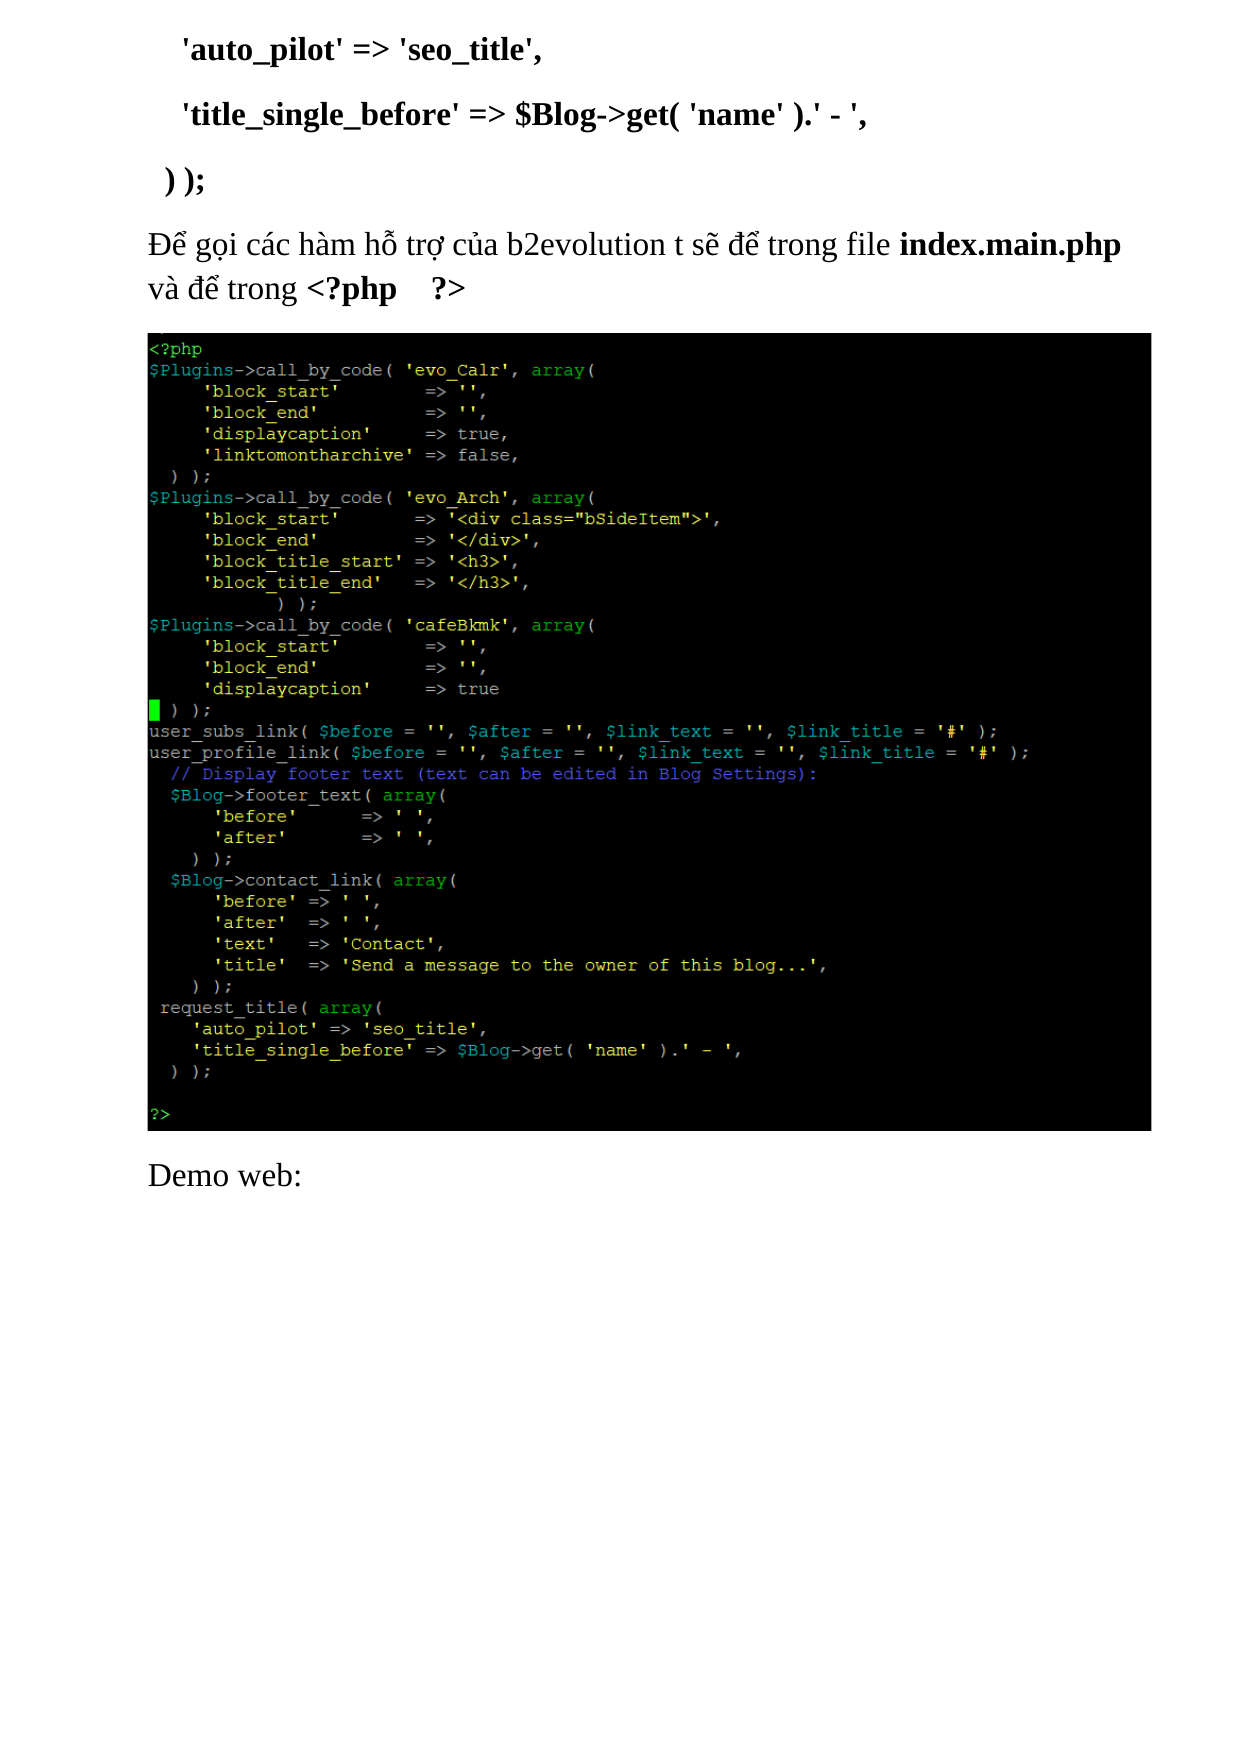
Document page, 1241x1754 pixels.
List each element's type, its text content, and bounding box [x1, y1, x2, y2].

text Để gọi các hàm hỗ trợ của b2evolution t sẽ để trong file index.main.php và để trong <?php ?> [148, 224, 1152, 307]
text ) ); [148, 159, 1152, 198]
text 'auto_pilot' => 'seo_title', [148, 29, 1152, 68]
text Demo web: [148, 1155, 1152, 1193]
text 'title_single_before' => $Blog->get( 'name' ).' - ', [148, 94, 1152, 133]
